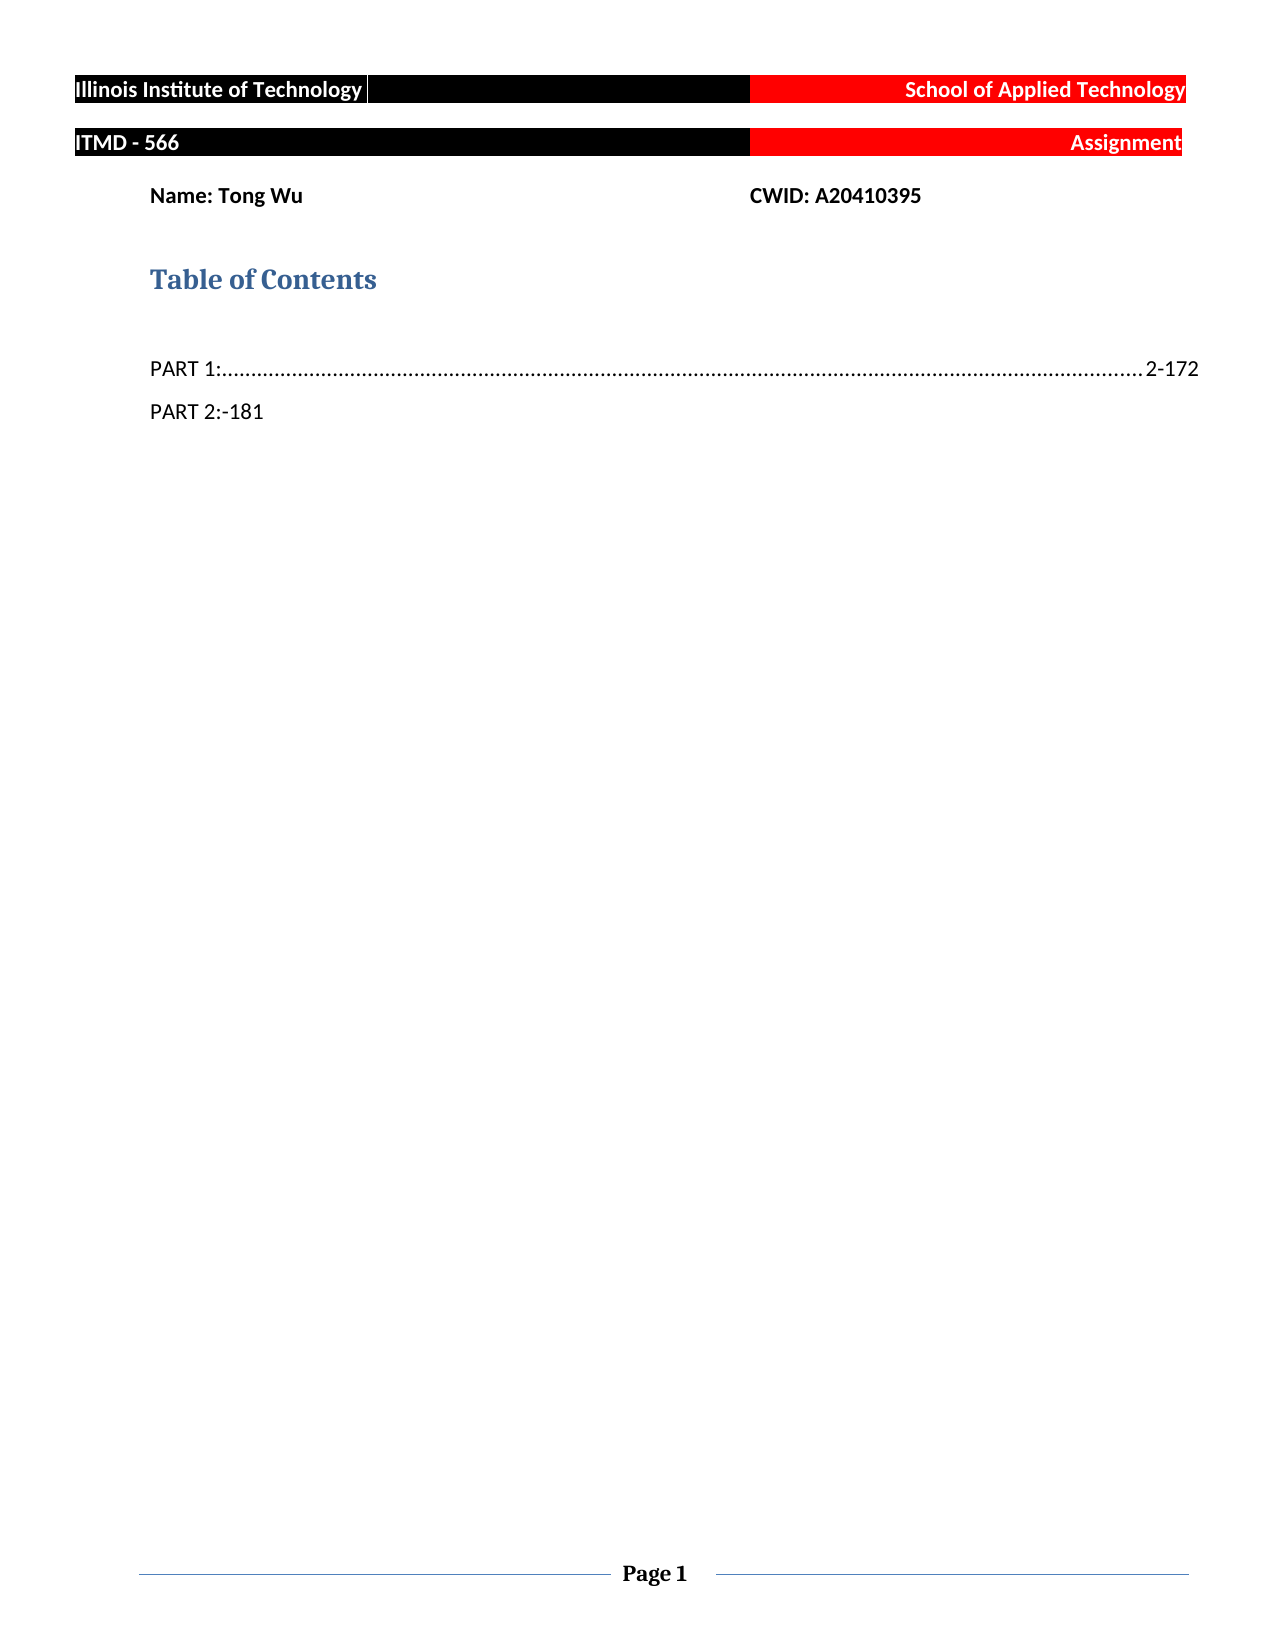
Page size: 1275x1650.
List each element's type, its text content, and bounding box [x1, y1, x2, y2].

text Name: Tong Wu CWID: A20410395 [150, 181, 1200, 209]
